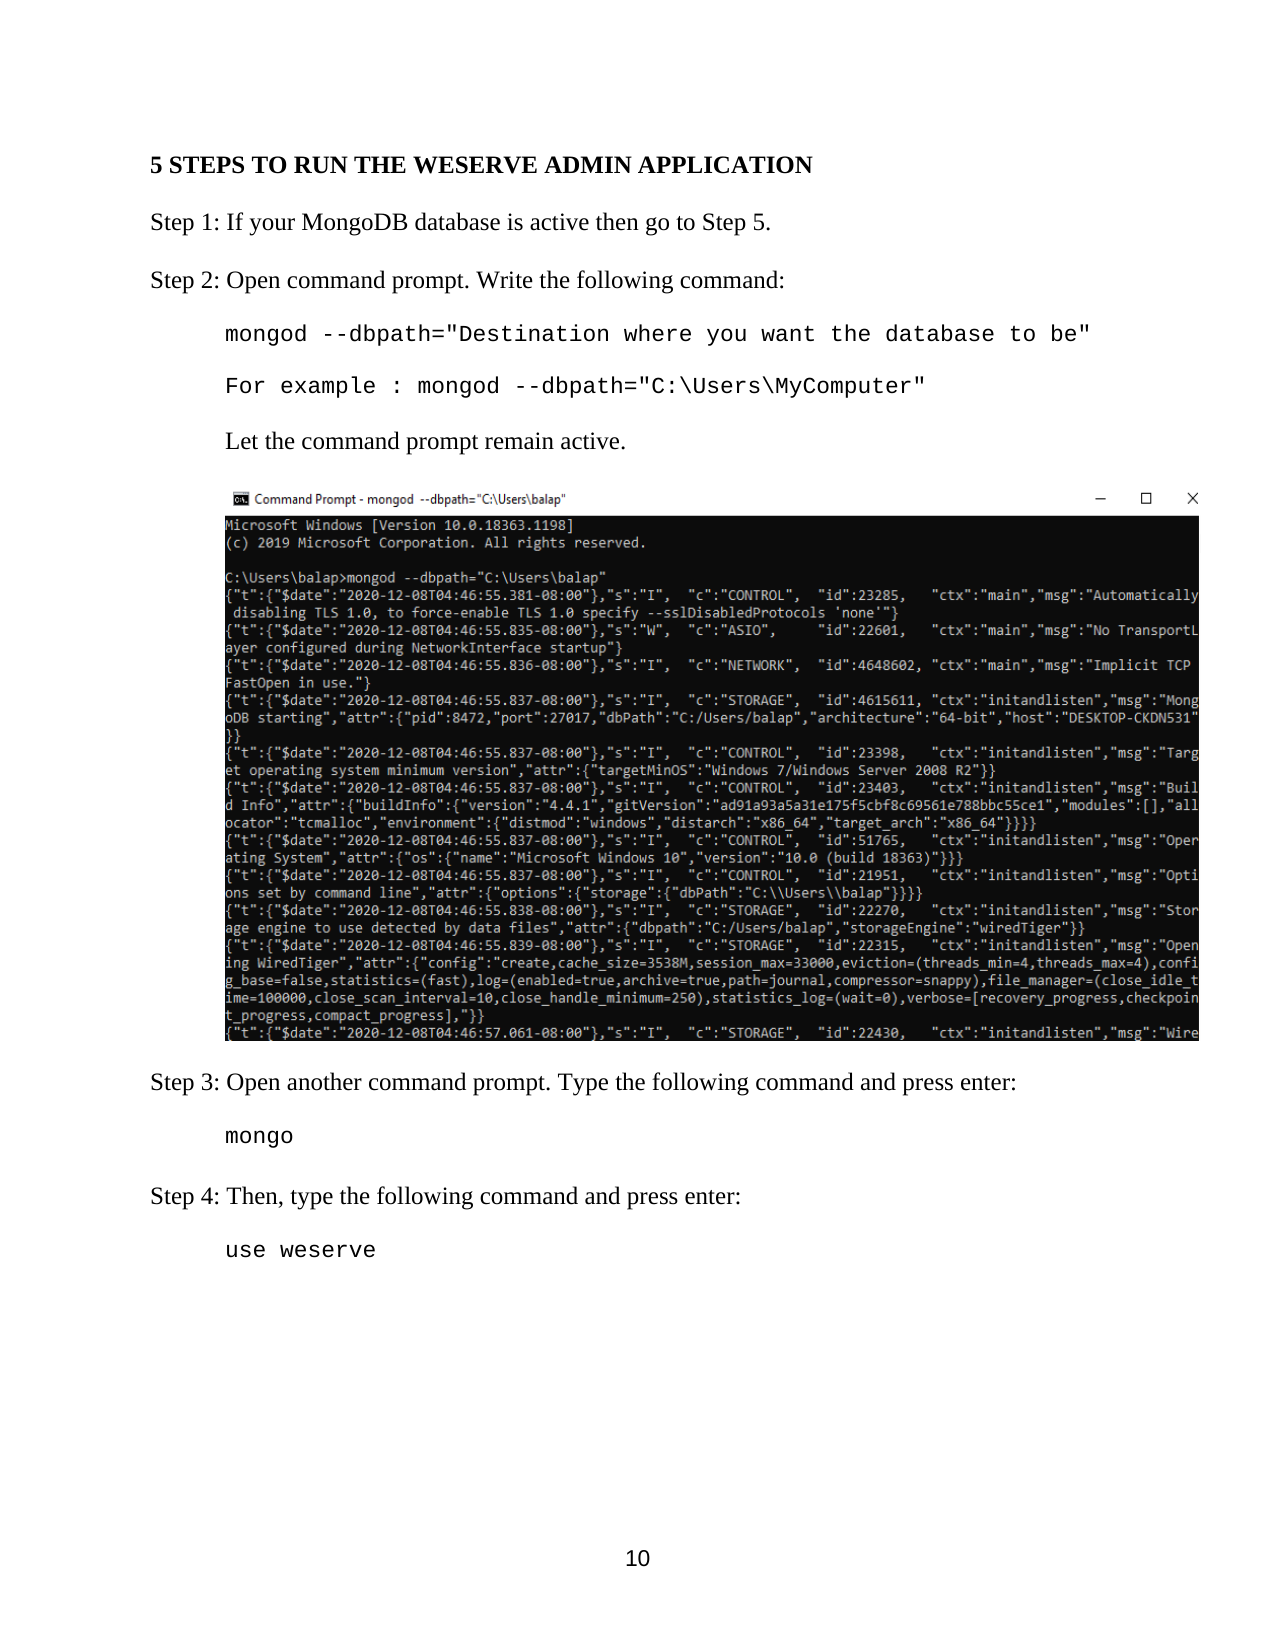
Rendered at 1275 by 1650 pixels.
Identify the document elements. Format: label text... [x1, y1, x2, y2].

text Step 2: Open command prompt. Write the following command: [150, 265, 1125, 294]
text Step 1: If your MongoDB database is active then go to Step 5. [150, 207, 1125, 236]
picture [225, 483, 1200, 1041]
text mongo [150, 1124, 1125, 1151]
text Let the command prompt remain active. [150, 426, 1125, 455]
text Step 4: Then, type the following command and press enter: [150, 1181, 1125, 1209]
text For example : mongod --dbpath="C:\Users\MyComputer" [150, 374, 1125, 400]
text mongod --dbpath="Destination where you want the database to be" [150, 322, 1125, 348]
text use weserve [150, 1238, 1125, 1264]
text Step 3: Open another command prompt. Type the following command and press enter: [150, 1067, 1125, 1096]
text 5 STEPS TO RUN THE WESERVE ADMIN APPLICATION [150, 150, 1125, 179]
